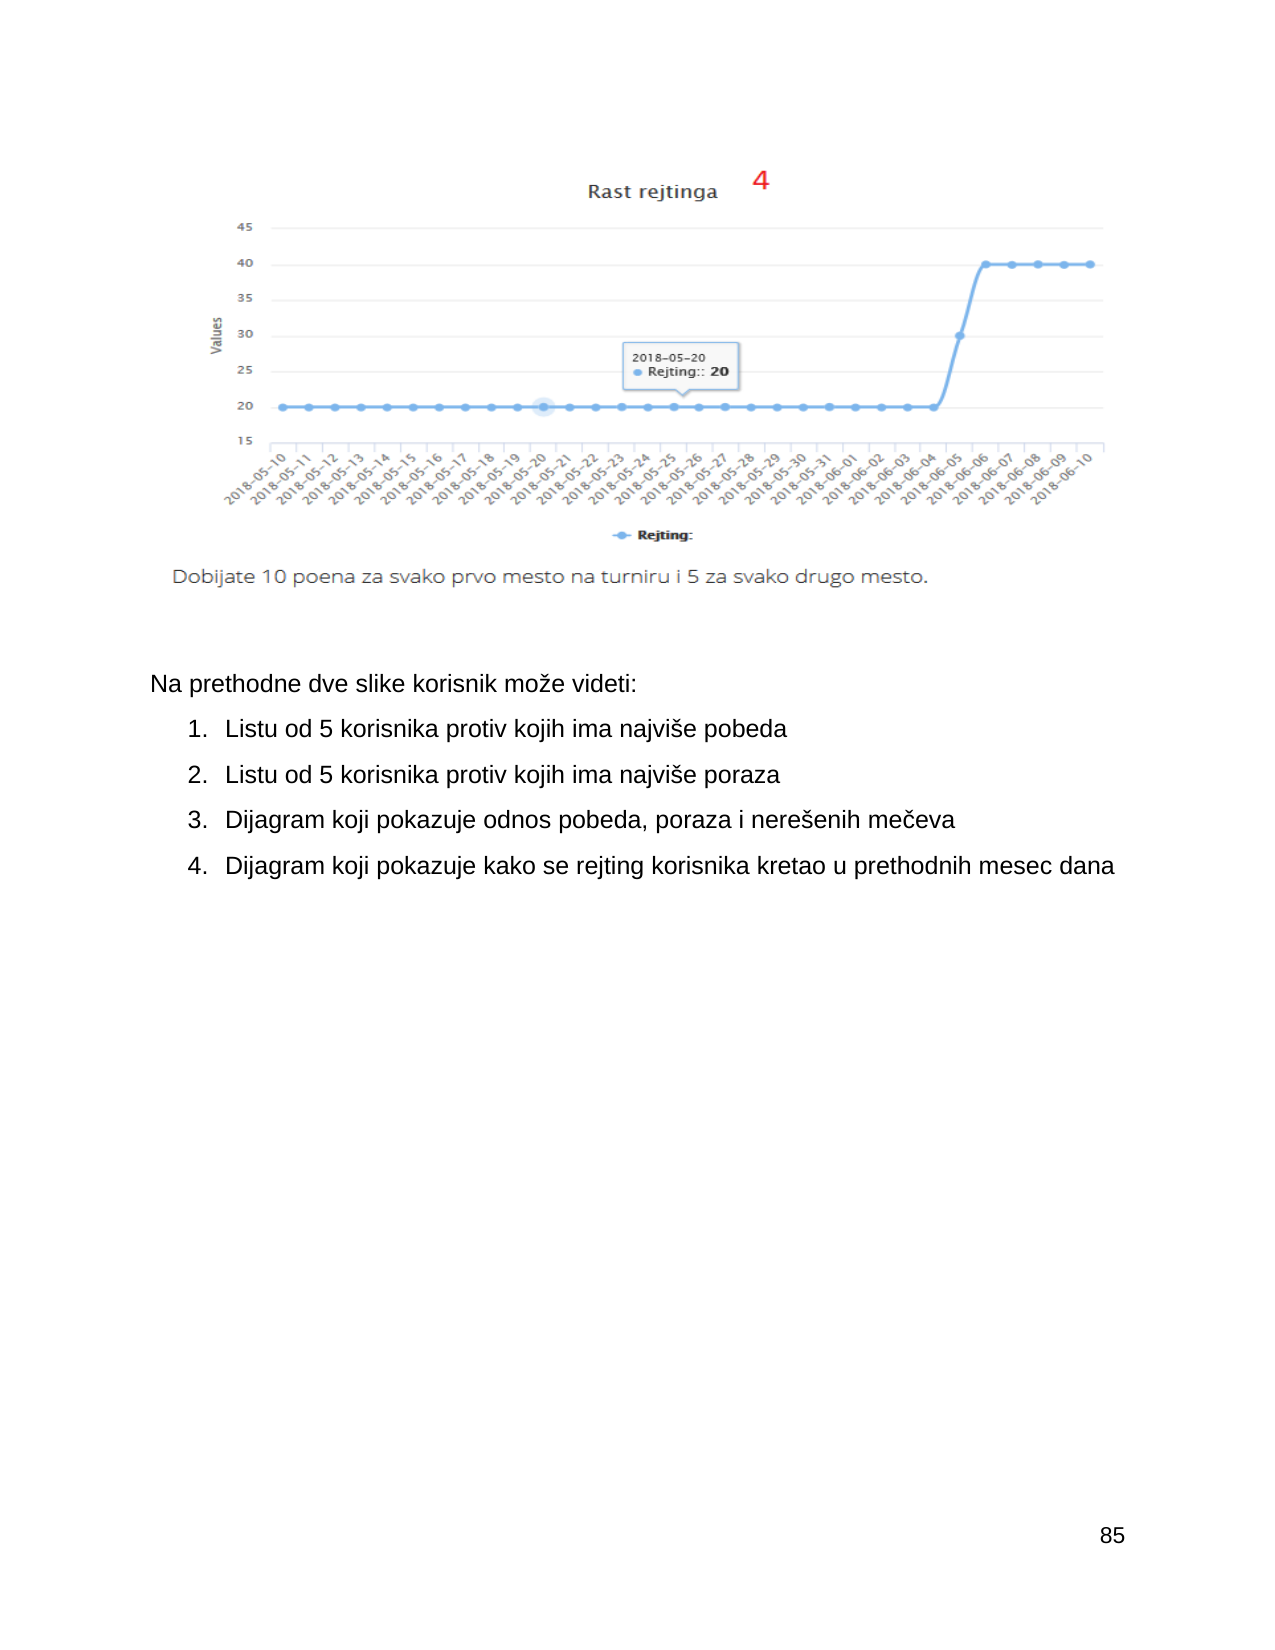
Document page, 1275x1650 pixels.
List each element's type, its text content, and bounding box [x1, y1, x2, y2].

list Dijagram koji pokazuje kako se rejting korisnika kretao u prethodnih mesec dana [187, 851, 1125, 879]
list Dijagram koji pokazuje odnos pobeda, poraza i nerešenih mečeva [187, 805, 1125, 834]
list Listu od 5 korisnika protiv kojih ima najviše poraza [187, 759, 1125, 788]
list Listu od 5 korisnika protiv kojih ima najviše pobeda [187, 714, 1125, 743]
picture [150, 150, 1139, 607]
text Na prethodne dve slike korisnik može videti: [150, 668, 1125, 697]
